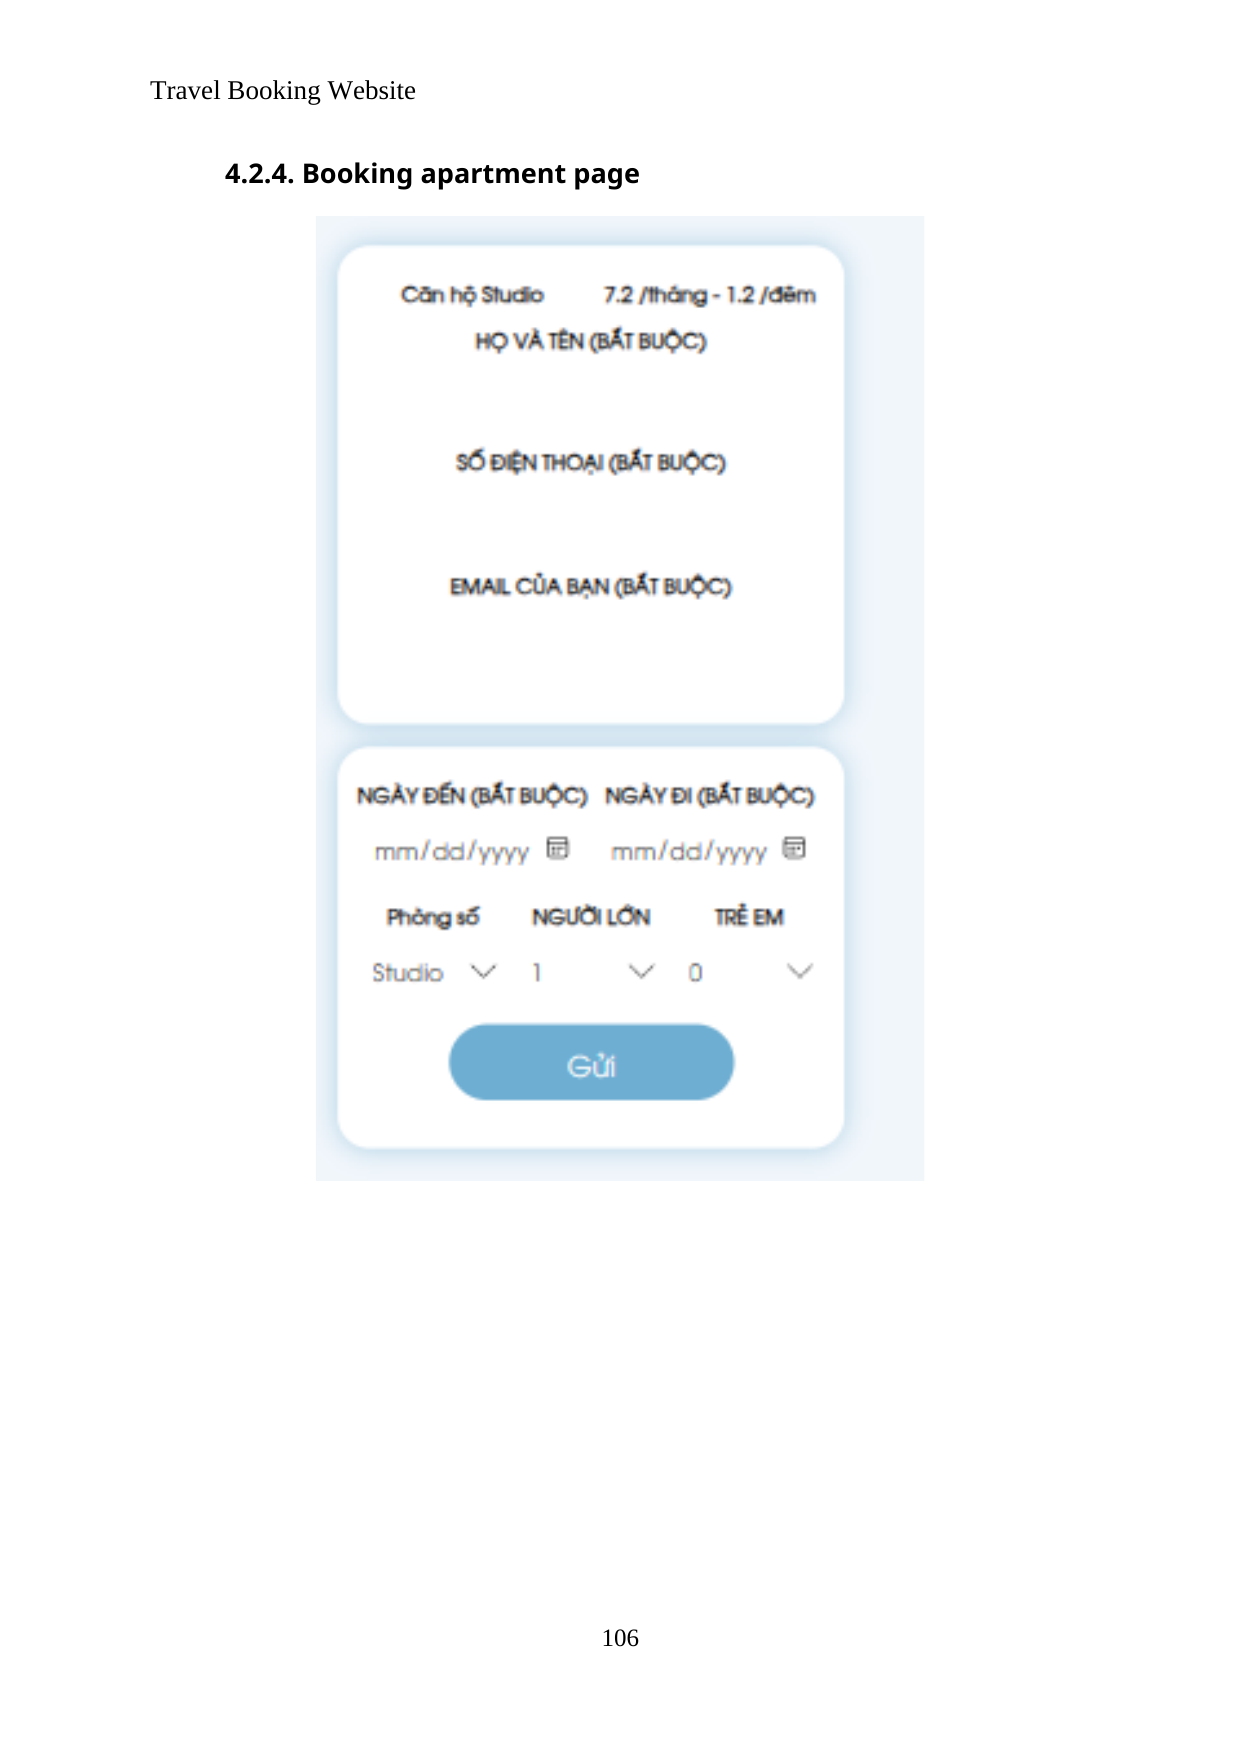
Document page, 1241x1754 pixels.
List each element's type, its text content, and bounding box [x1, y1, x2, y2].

subtitle Booking apartment page [225, 154, 1090, 191]
picture [315, 216, 925, 1181]
